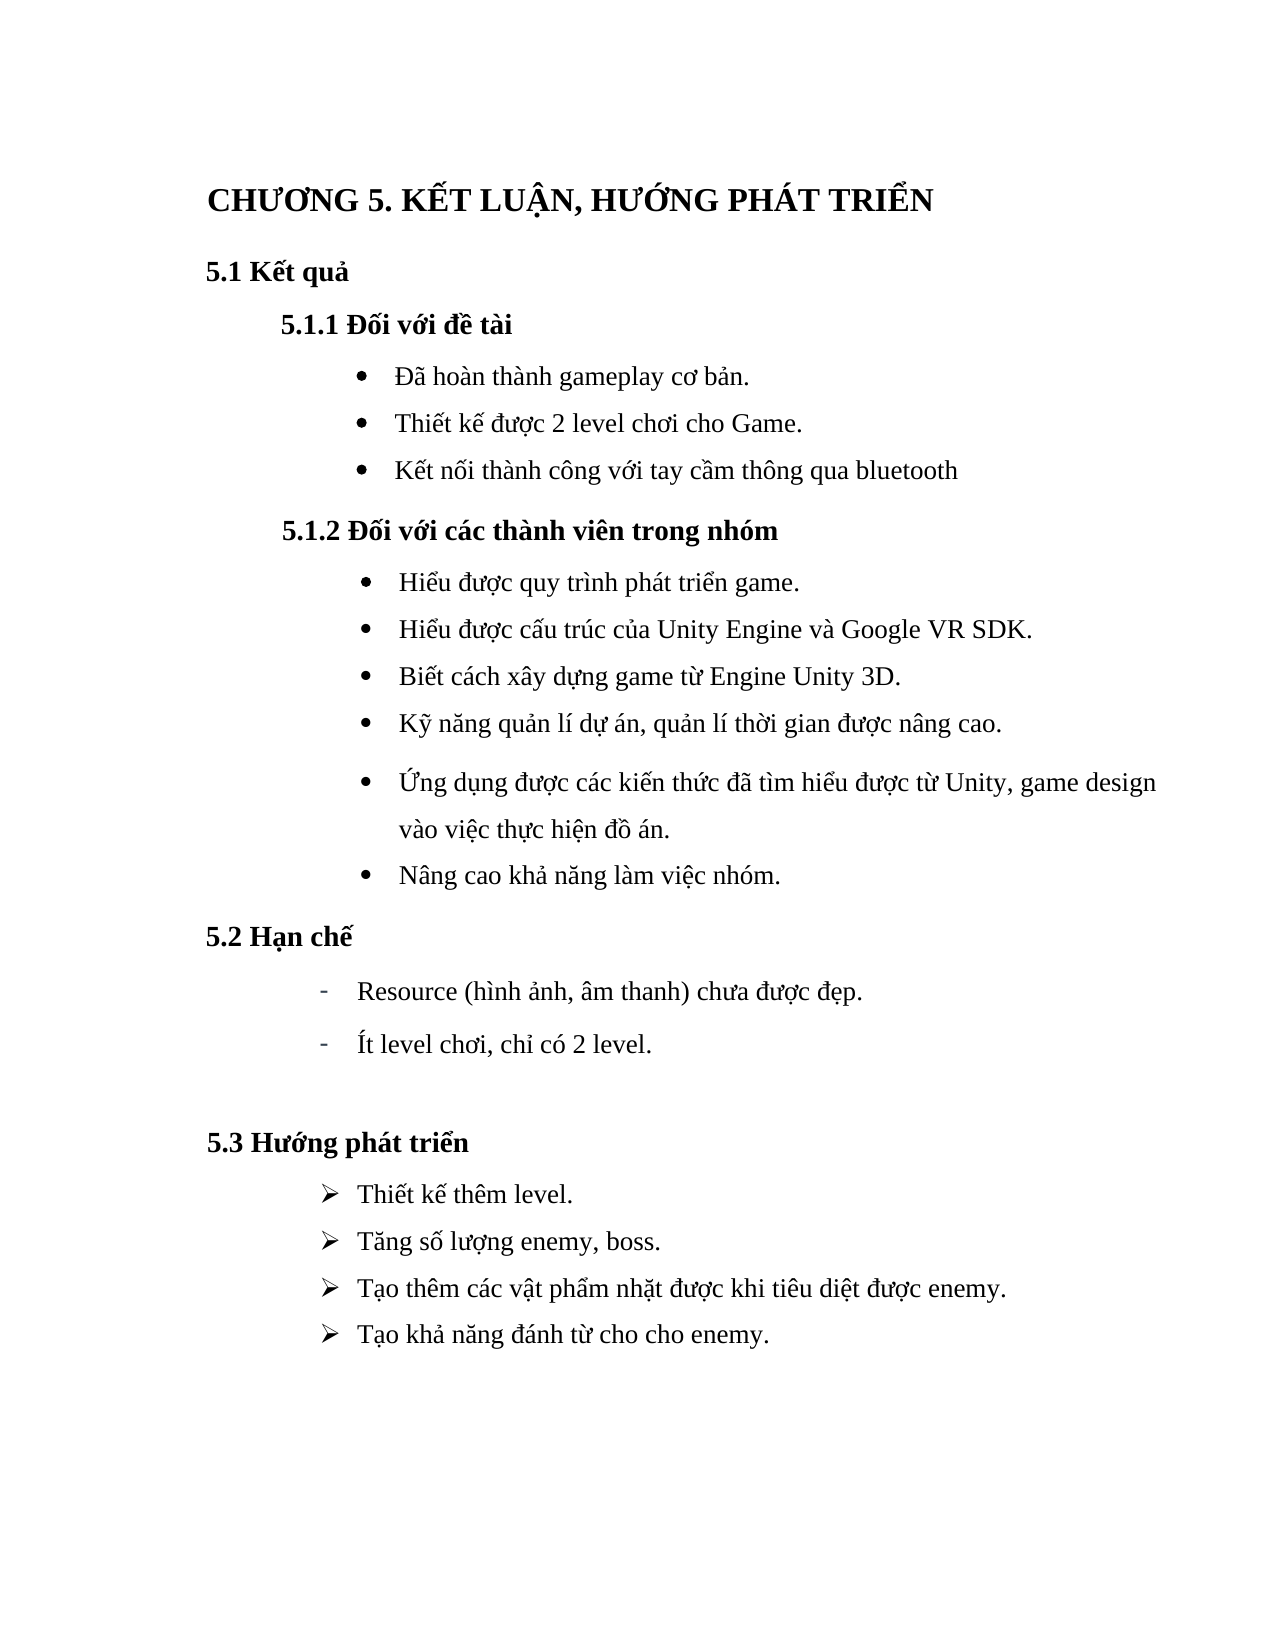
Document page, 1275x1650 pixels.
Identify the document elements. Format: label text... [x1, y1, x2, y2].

subtitle 5.1.2 Đối với các thành viên trong nhóm [207, 513, 1157, 547]
list Kết nối thành công với tay cầm thông qua bluetooth [357, 454, 1157, 485]
list Biết cách xây dựng game từ Engine Unity 3D. [361, 660, 1157, 691]
subtitle 5.1.1 Đối với đề tài [207, 307, 1157, 341]
list Hiểu được cấu trúc của Unity Engine và Google VR SDK. [361, 613, 1157, 644]
list Đã hoàn thành gameplay cơ bản. [357, 360, 1157, 391]
list Ít level chơi, chỉ có 2 level. [319, 1025, 1157, 1061]
list Thiết kế được 2 level chơi cho Game. [357, 407, 1157, 438]
list Tạo khả năng đánh từ cho cho enemy. [319, 1319, 1157, 1350]
subtitle 5.2 Hạn chế [206, 919, 1157, 952]
list Kỹ năng quản lí dự án, quản lí thời gian được nâng cao. [361, 707, 1157, 738]
list Tạo thêm các vật phẩm nhặt được khi tiêu diệt được enemy. [319, 1272, 1157, 1303]
list Tăng số lượng enemy, boss. [319, 1225, 1157, 1256]
subtitle CHƯƠNG 5. KẾT LUẬN, HƯỚNG PHÁT TRIỂN [207, 180, 1157, 219]
list Thiết kế thêm level. [319, 1178, 1157, 1209]
list Resource (hình ảnh, âm thanh) chưa được đẹp. [319, 972, 1157, 1007]
list Ứng dụng được các kiến thức đã tìm hiểu được từ Unity, game design vào việc thực hiện đồ án. [361, 766, 1157, 844]
list Hiểu được quy trình phát triển game. [361, 566, 1157, 597]
subtitle 5.1 Kết quả [206, 254, 1157, 288]
list Nâng cao khả năng làm việc nhóm. [361, 859, 1157, 891]
subtitle 5.3 Hướng phát triển [207, 1125, 1157, 1159]
